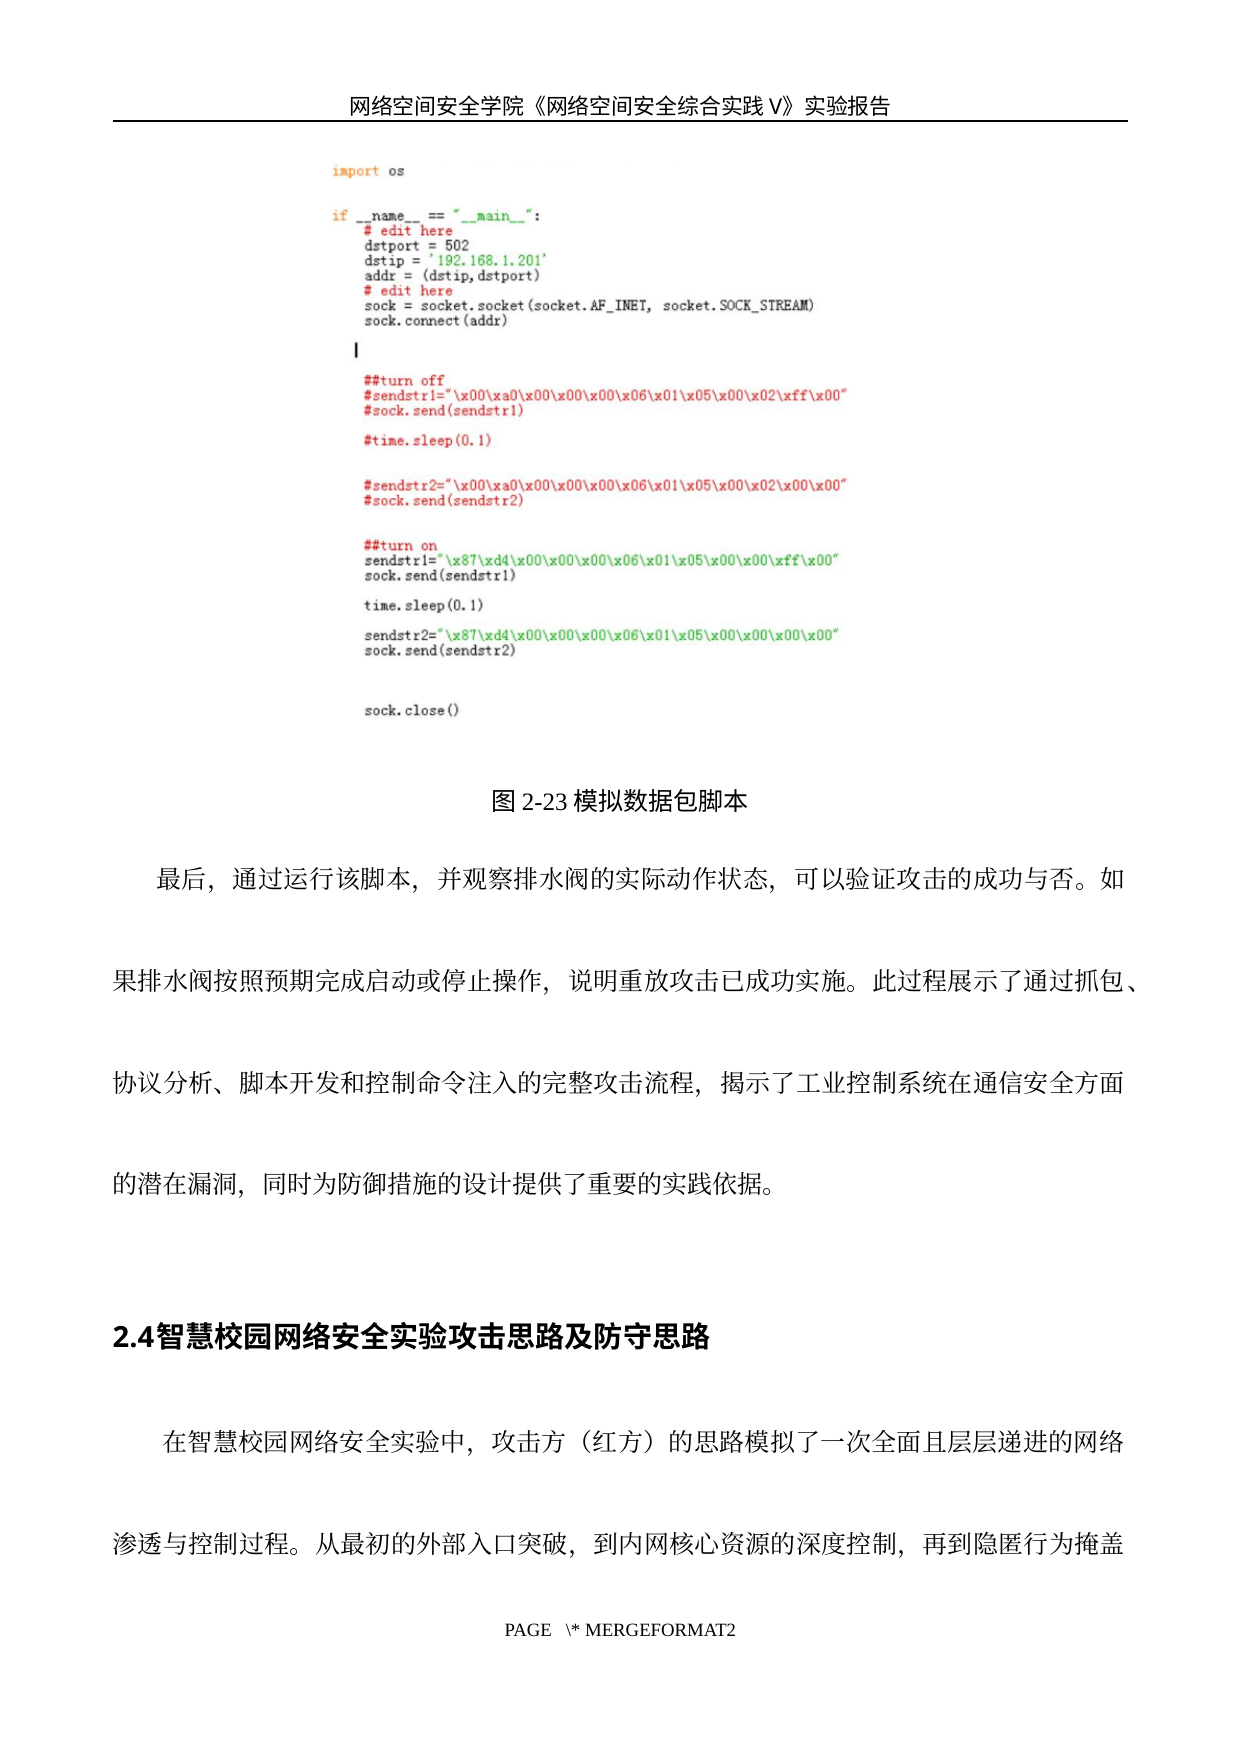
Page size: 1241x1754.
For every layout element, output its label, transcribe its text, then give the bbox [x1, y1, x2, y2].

picture [331, 163, 909, 735]
subtitle 智慧校园网络安全实验攻击思路及防守思路 [112, 1300, 1128, 1368]
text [112, 1406, 1128, 1576]
text 图2-23 模拟数据包脚本 [112, 766, 1128, 833]
text 最后，通过运行该脚本，并观察排水阀的实际动作状态，可以验证攻击的成功与否。如果排水阀按照预期完成启动或停止操作，说明重放攻击已成功实施。此过程展示了通过抓包、协议分析、脚本开发和控制命令注入的完整攻击流程，揭示了工业控制系统在通信安全方面的潜在漏洞，同时为防御措施的设计提供了重要的实践依据。 [112, 844, 1128, 1217]
